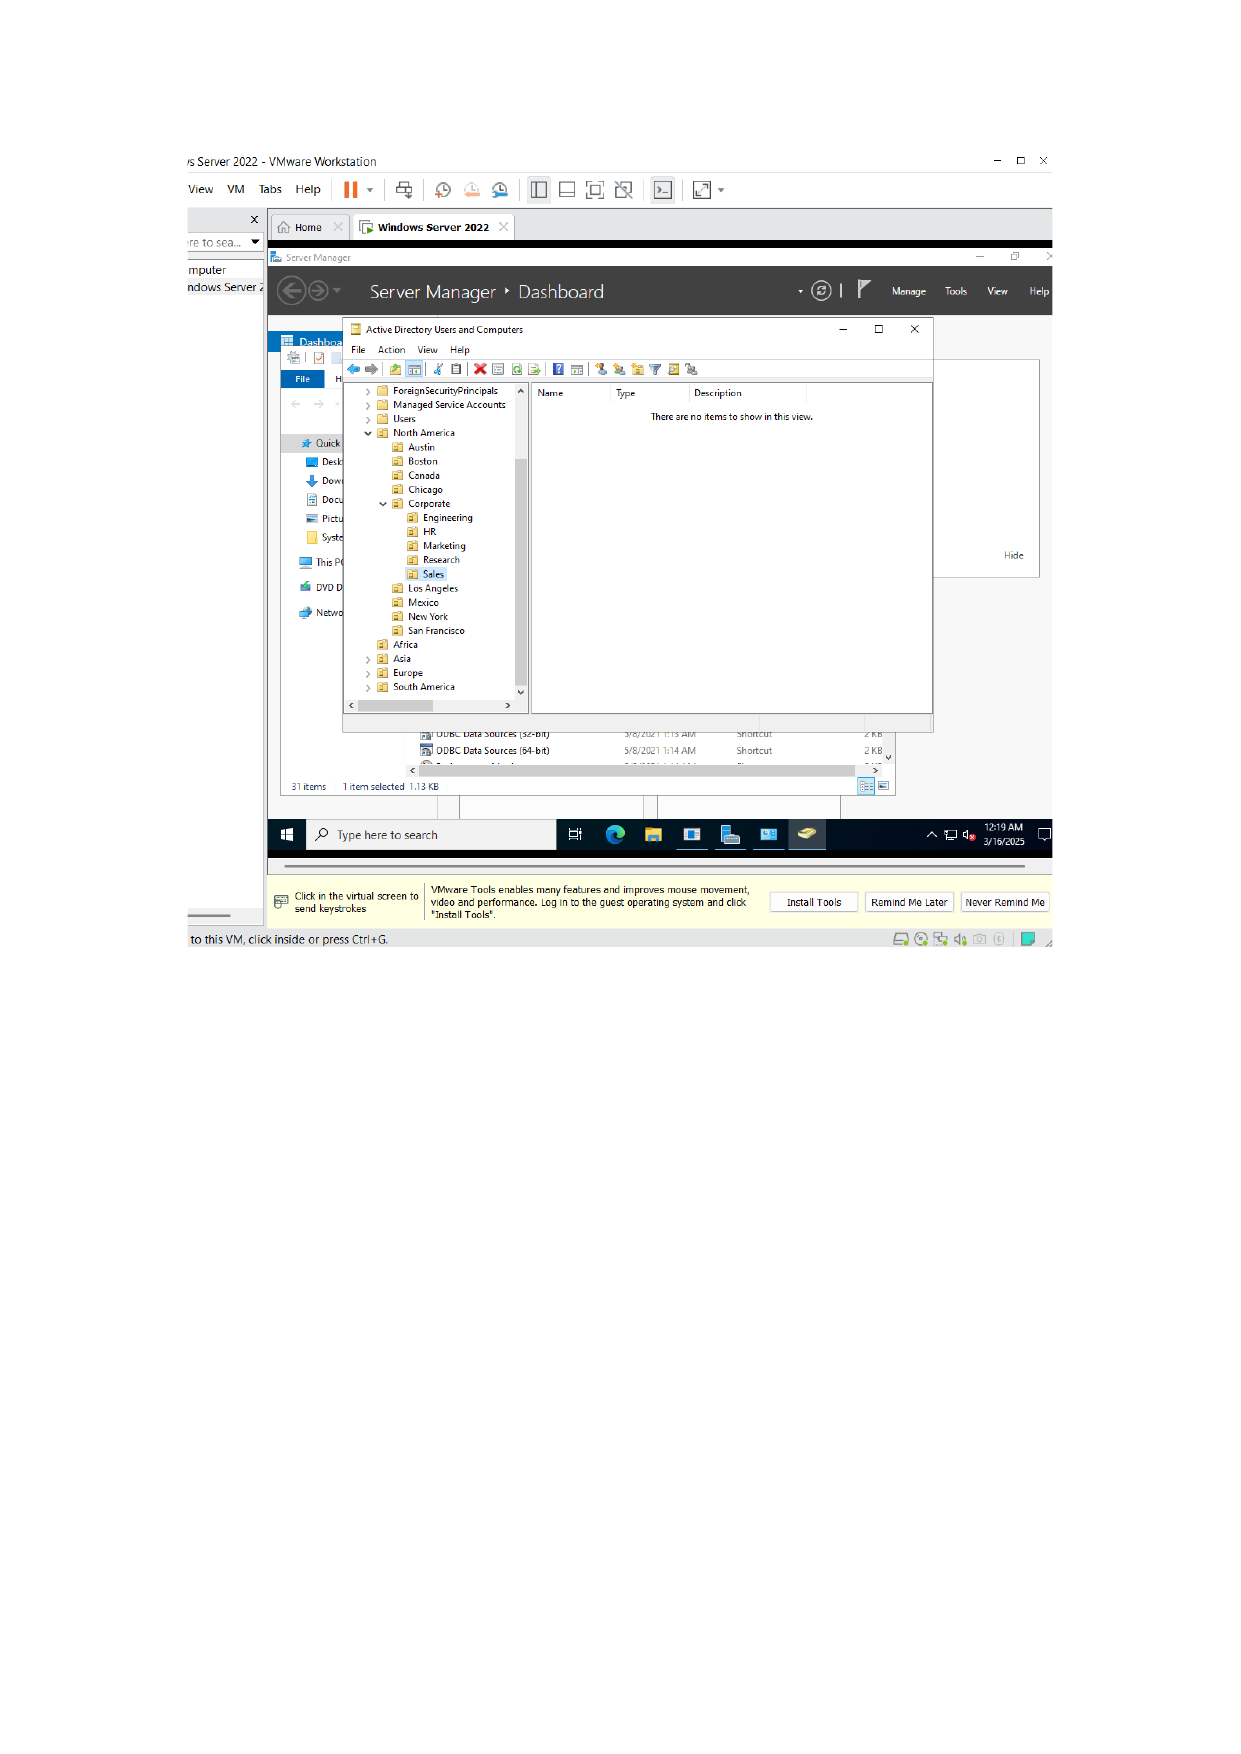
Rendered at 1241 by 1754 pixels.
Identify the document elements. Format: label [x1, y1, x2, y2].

picture [187, 150, 1053, 947]
